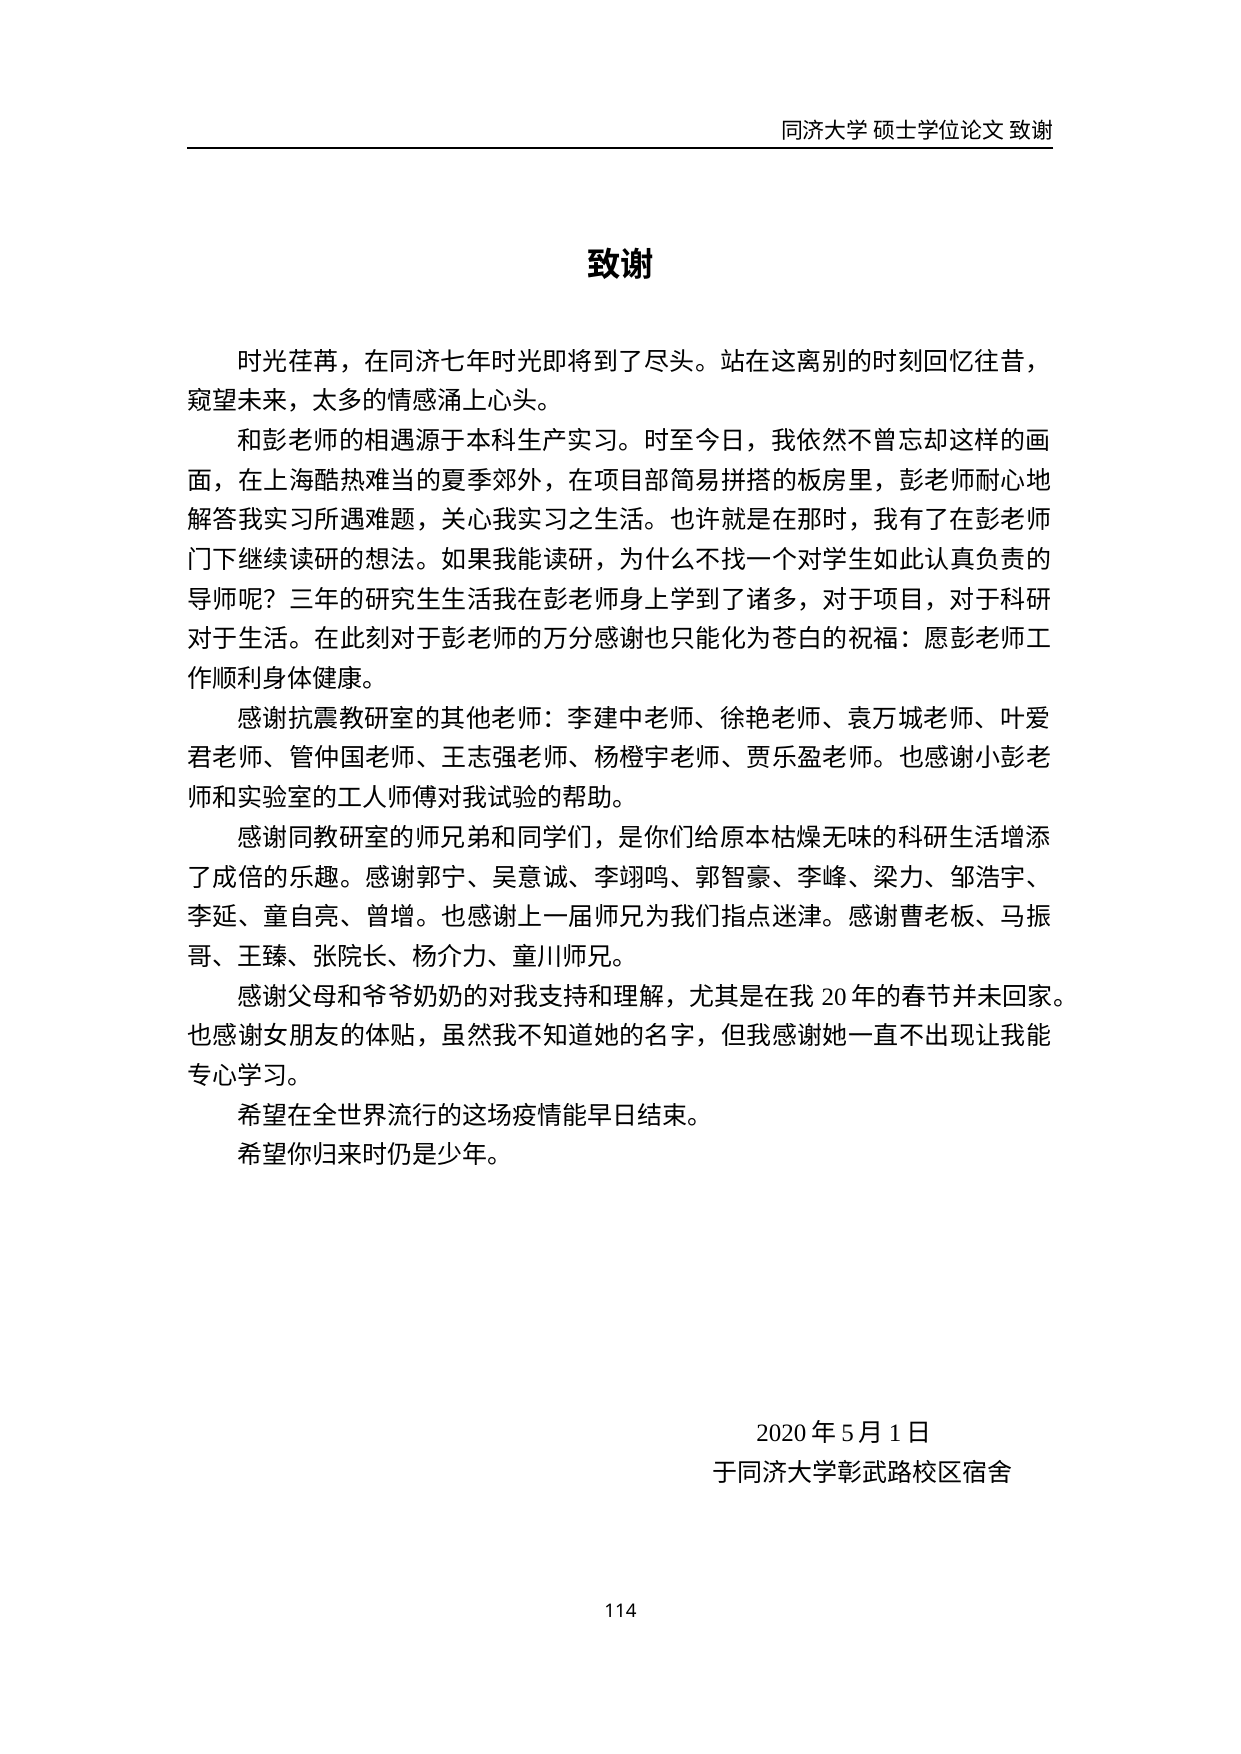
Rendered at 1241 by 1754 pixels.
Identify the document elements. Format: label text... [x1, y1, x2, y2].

text 感谢抗震教研室的其他老师：李建中老师、徐艳老师、袁万城老师、叶爱君老师、管仲国老师、王志强老师、杨橙宇老师、贾乐盈老师。也感谢小彭老师和实验室的工人师傅对我试验的帮助。 [187, 697, 1053, 816]
text 于同济大学彰武路校区宿舍 [187, 1451, 1053, 1490]
text 希望在全世界流行的这场疫情能早日结束。 [187, 1093, 1053, 1133]
text 2020年5月1日 [187, 1411, 1053, 1451]
text 时光荏苒，在同济七年时光即将到了尽头。站在这离别的时刻回忆往昔，窥望未来，太多的情感涌上心头。 [187, 339, 1053, 419]
text 感谢同教研室的师兄弟和同学们，是你们给原本枯燥无味的科研生活增添了成倍的乐趣。感谢郭宁、吴意诚、李翊鸣、郭智豪、李峰、梁力、邹浩宇、李延、童自亮、曾增。也感谢上一届师兄为我们指点迷津。感谢曹老板、马振哥、王臻、张院长、杨介力、童川师兄。 [187, 816, 1053, 974]
text 感谢父母和爷爷奶奶的对我支持和理解，尤其是在我20年的春节并未回家。也感谢女朋友的体贴，虽然我不知道她的名字，但我感谢她一直不出现让我能专心学习。 [187, 974, 1053, 1093]
text 致谢 [187, 222, 1053, 302]
text 和彭老师的相遇源于本科生产实习。时至今日，我依然不曾忘却这样的画面，在上海酷热难当的夏季郊外，在项目部简易拼搭的板房里，彭老师耐心地解答我实习所遇难题，关心我实习之生活。也许就是在那时，我有了在彭老师门下继续读研的想法。如果我能读研，为什么不找一个对学生如此认真负责的导师呢？三年的研究生生活我在彭老师身上学到了诸多，对于项目，对于科研，对于生活。在此刻对于彭老师的万分感谢也只能化为苍白的祝福：愿彭老师工作顺利身体健康。 [187, 419, 1053, 697]
text 希望你归来时仍是少年。 [187, 1133, 1053, 1173]
